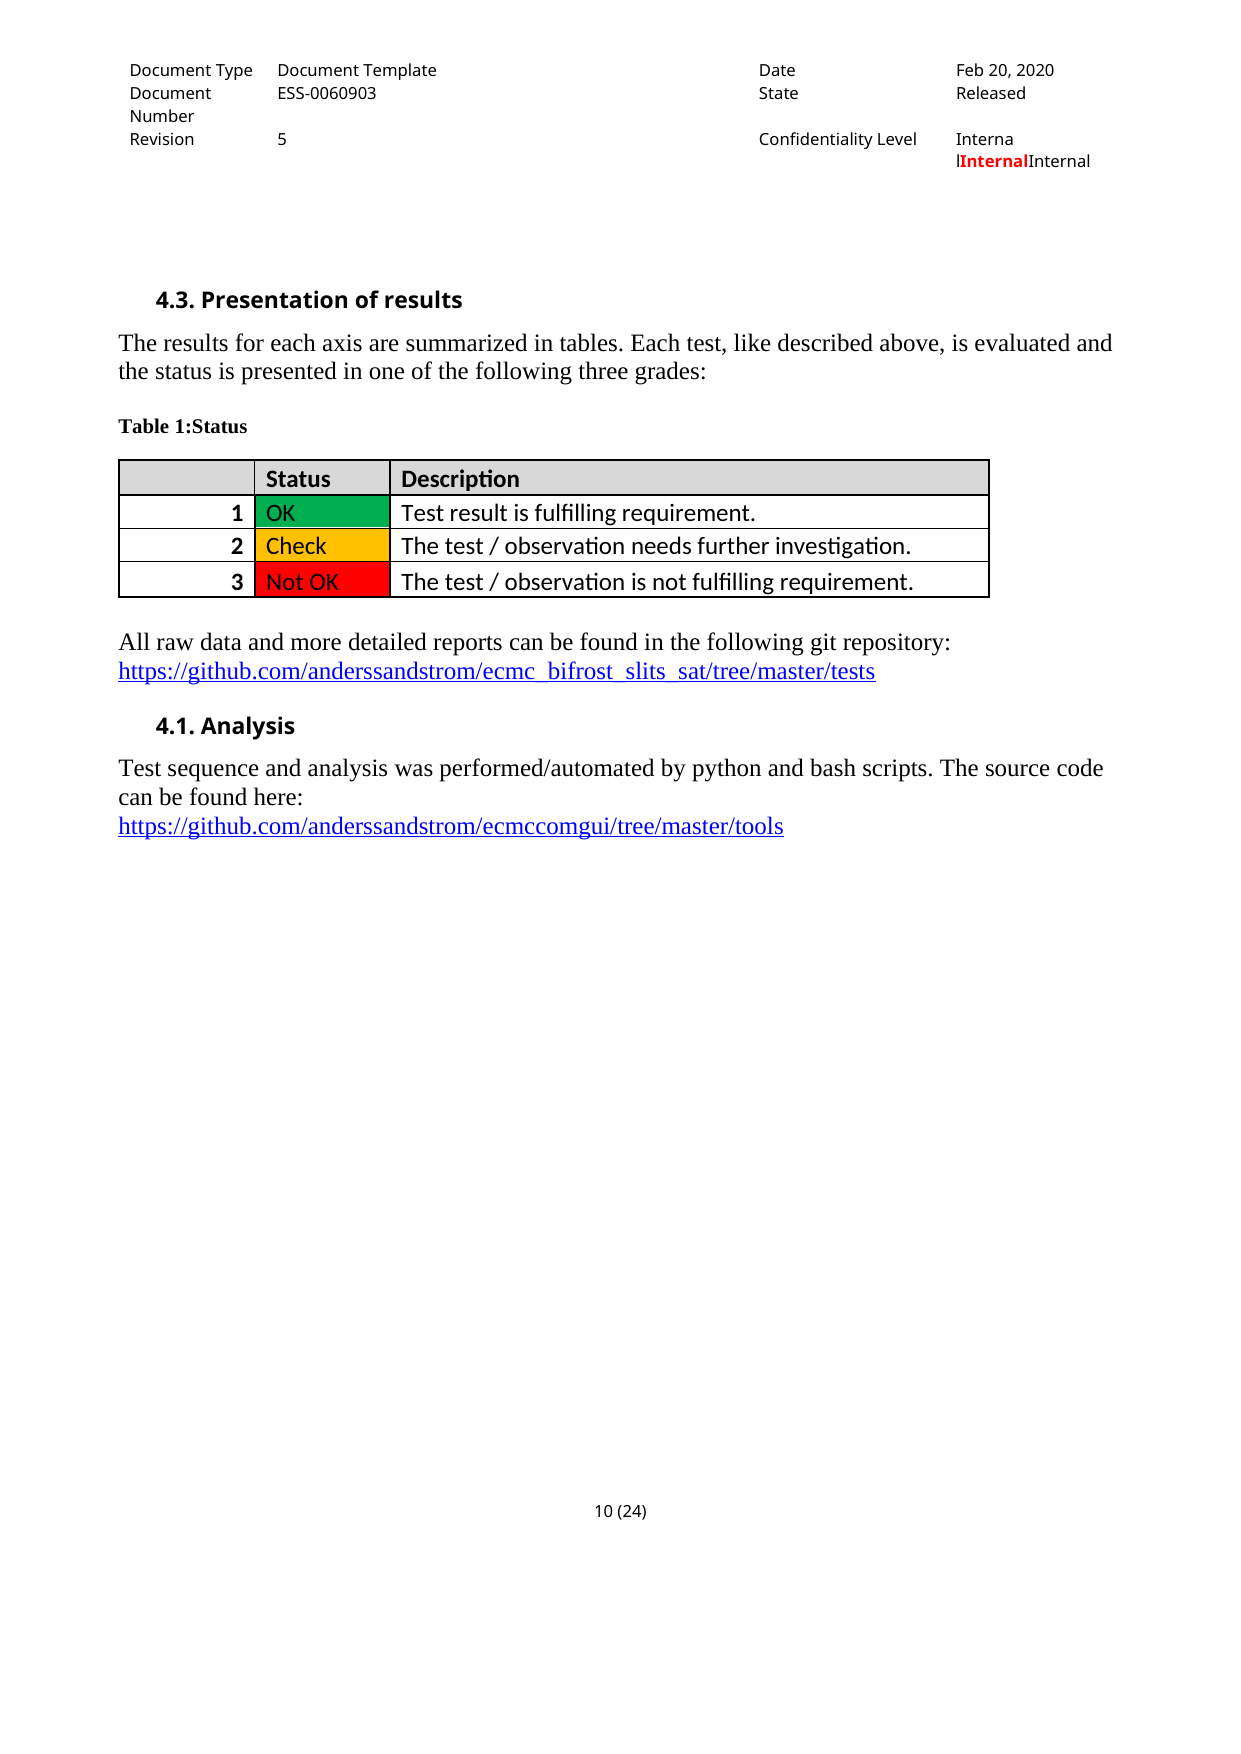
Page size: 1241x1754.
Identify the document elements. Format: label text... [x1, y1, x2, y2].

table_cell 2 [120, 529, 254, 561]
table_header [120, 461, 254, 494]
table_cell 1 [120, 496, 254, 527]
table_cell OK [256, 496, 389, 527]
table_cell Not OK [256, 562, 389, 596]
text https://github.com/anderssandstrom/ecmccomgui/tree/master/tools [118, 811, 1122, 839]
text All raw data and more detailed reports can be found in the following git repository: [118, 627, 1122, 656]
table_cell The test / observation needs further investigation. [391, 529, 988, 561]
table_header Status [255, 461, 389, 494]
subtitle Analysis [156, 709, 1122, 741]
table_cell Test result is fulfilling requirement. [391, 496, 988, 527]
text The results for each axis are summarized in tables. Each test, like described above, is evaluated and the status is presented in one of the following three grades: [118, 328, 1122, 385]
table_cell 3 [120, 562, 254, 596]
table_header Description [391, 461, 988, 494]
text Test sequence and analysis was performed/automated by python and bash scripts. The source code can be found here: [118, 753, 1122, 811]
table_cell The test / observation is not fulfilling requirement. [391, 562, 988, 596]
subtitle Presentation of results [156, 284, 1122, 315]
text https://github.com/anderssandstrom/ecmc_bifrost_slits_sat/tree/master/tests [118, 656, 1122, 684]
text Table 1:Status [118, 414, 1122, 438]
table_cell Check [256, 529, 389, 561]
